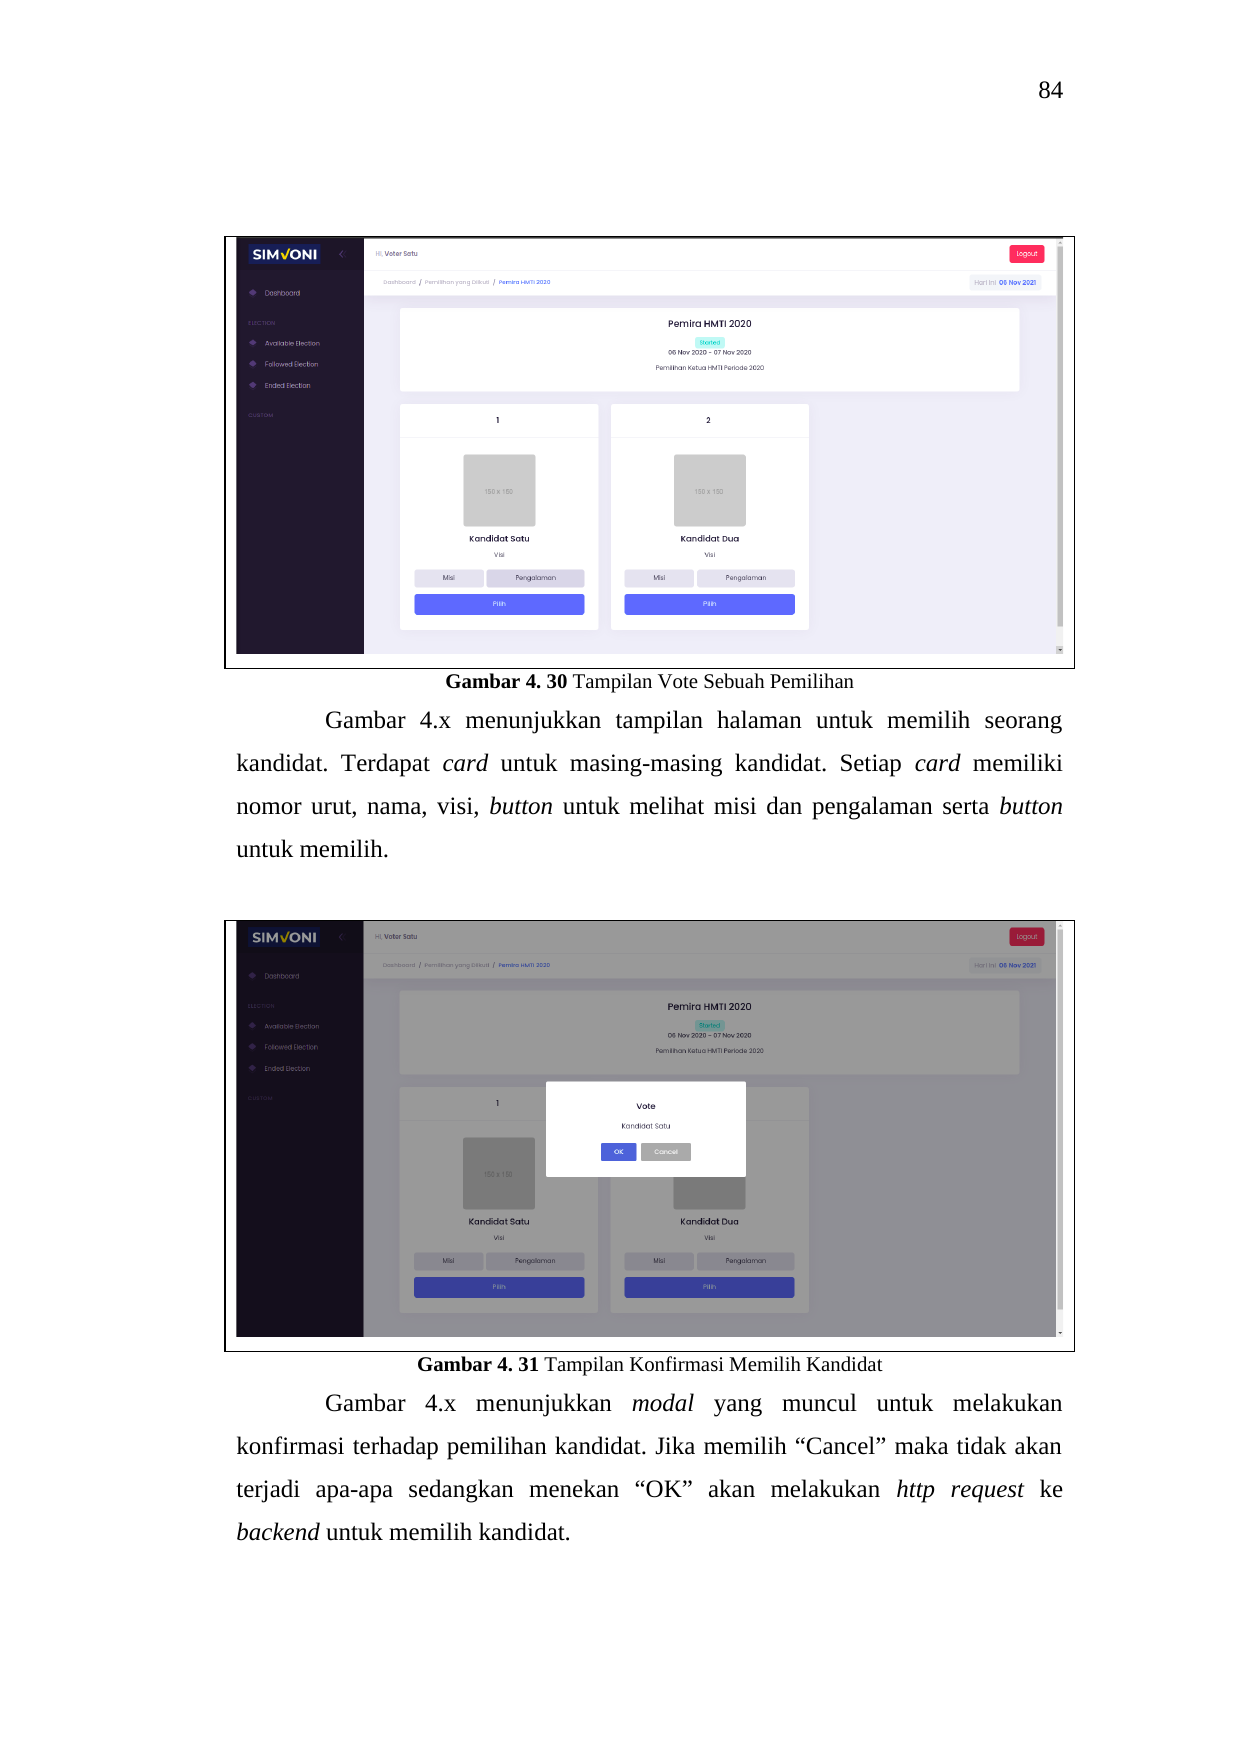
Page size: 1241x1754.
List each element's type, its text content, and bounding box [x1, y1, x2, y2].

text Gambar 4.x menunjukkan tampilan halaman untuk memilih seorang kandidat. Terdapat card untuk masing-masing kandidat. Setiap card memiliki nomor urut, nama, visi, button untuk melihat misi dan pengalaman serta button untuk memilih. [236, 705, 1063, 863]
text Gambar 4. 30 Tampilan Vote Sebuah Pemilihan [236, 669, 1063, 693]
text Gambar 4. 31 Tampilan Konfirmasi Memilih Kandidat [236, 1352, 1063, 1376]
picture [236, 921, 1064, 1337]
table_header [226, 237, 1074, 668]
picture [236, 237, 1064, 654]
text Gambar 4.x menunjukkan modal yang muncul untuk melakukan konfirmasi terhadap pemilihan kandidat. Jika memilih “Cancel” maka tidak akan terjadi apa-apa sedangkan menekan “OK” akan melakukan http request ke backend untuk memilih kandidat. [236, 1388, 1063, 1546]
table_header [226, 921, 1074, 1351]
